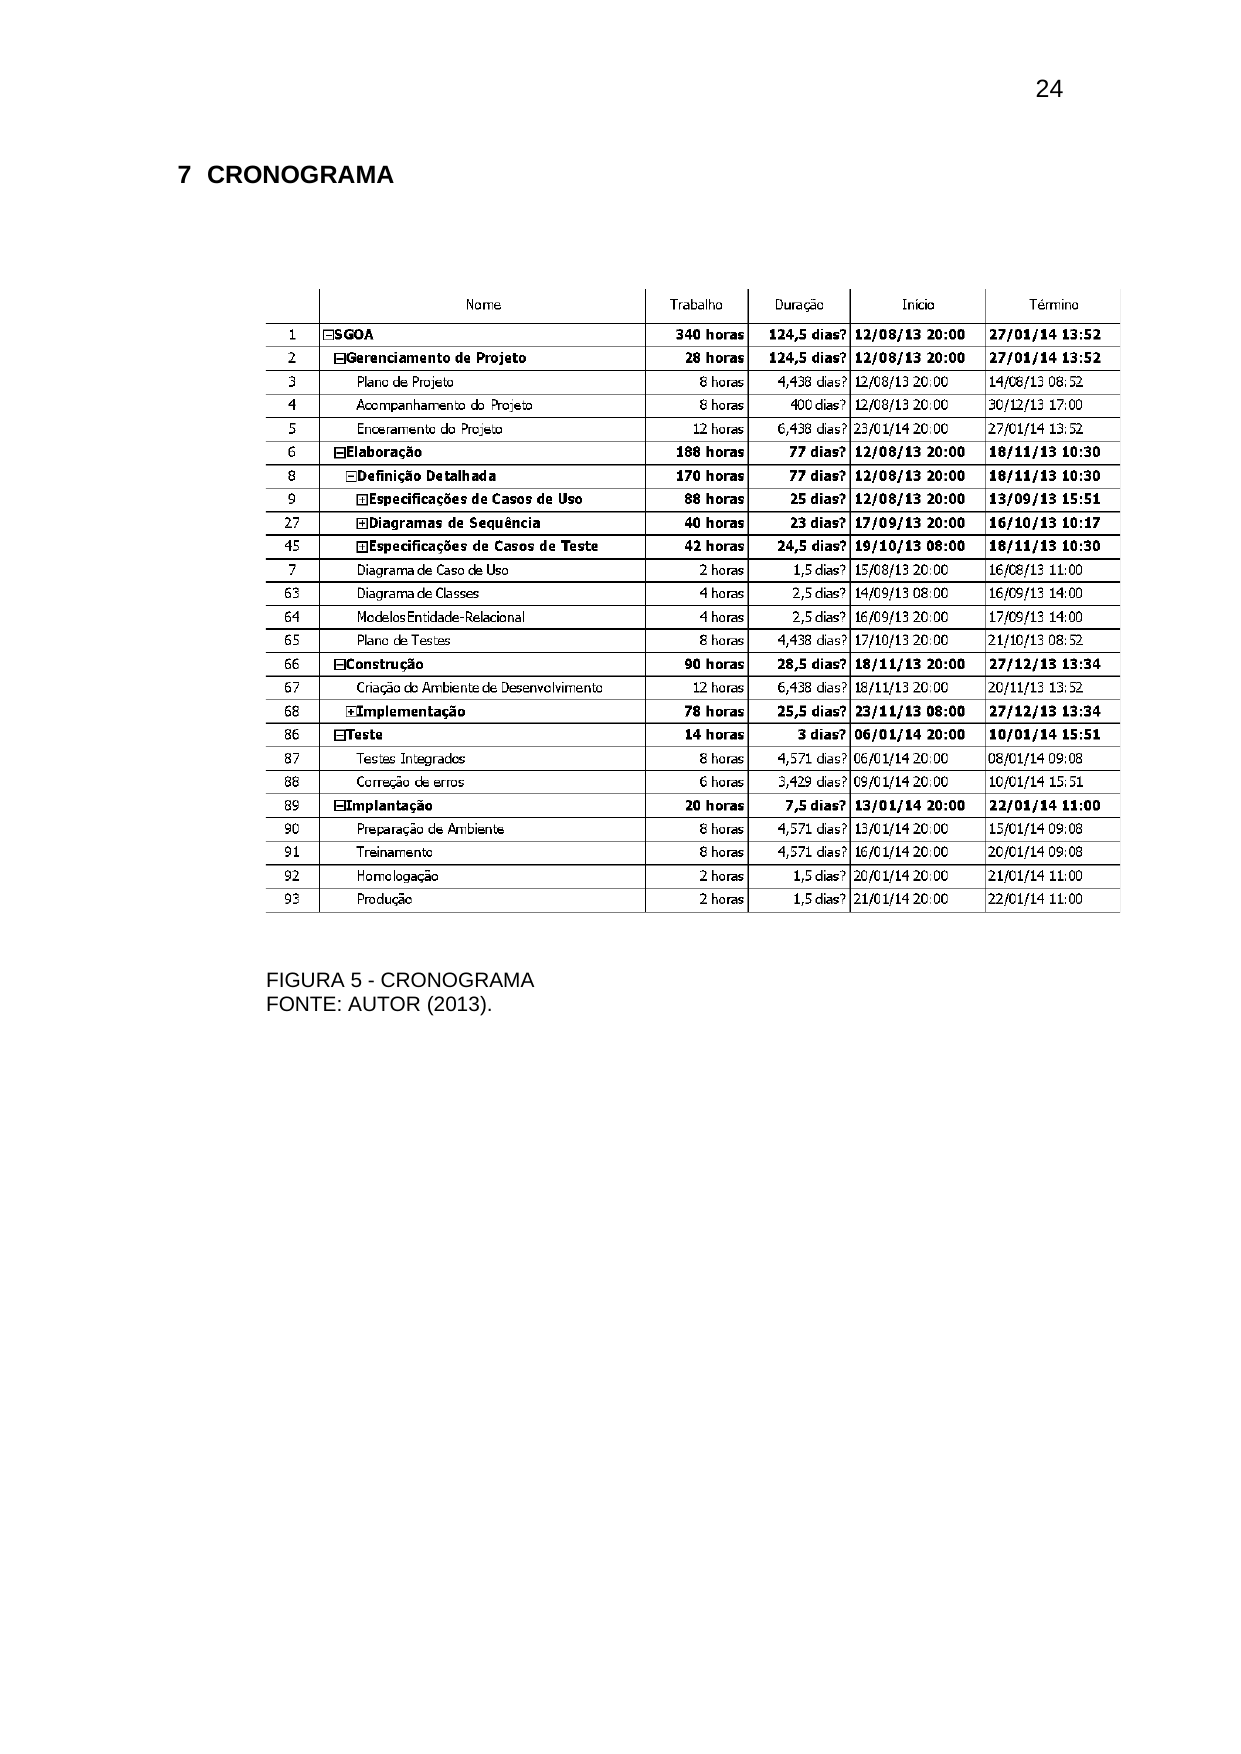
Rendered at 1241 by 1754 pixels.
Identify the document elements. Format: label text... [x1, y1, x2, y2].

text Figura 5 - Cronograma [177, 967, 1063, 991]
subtitle CRONOGRAMA [177, 160, 1063, 189]
text FONTE: Autor (2013). [177, 991, 1063, 1015]
picture [265, 289, 1121, 916]
